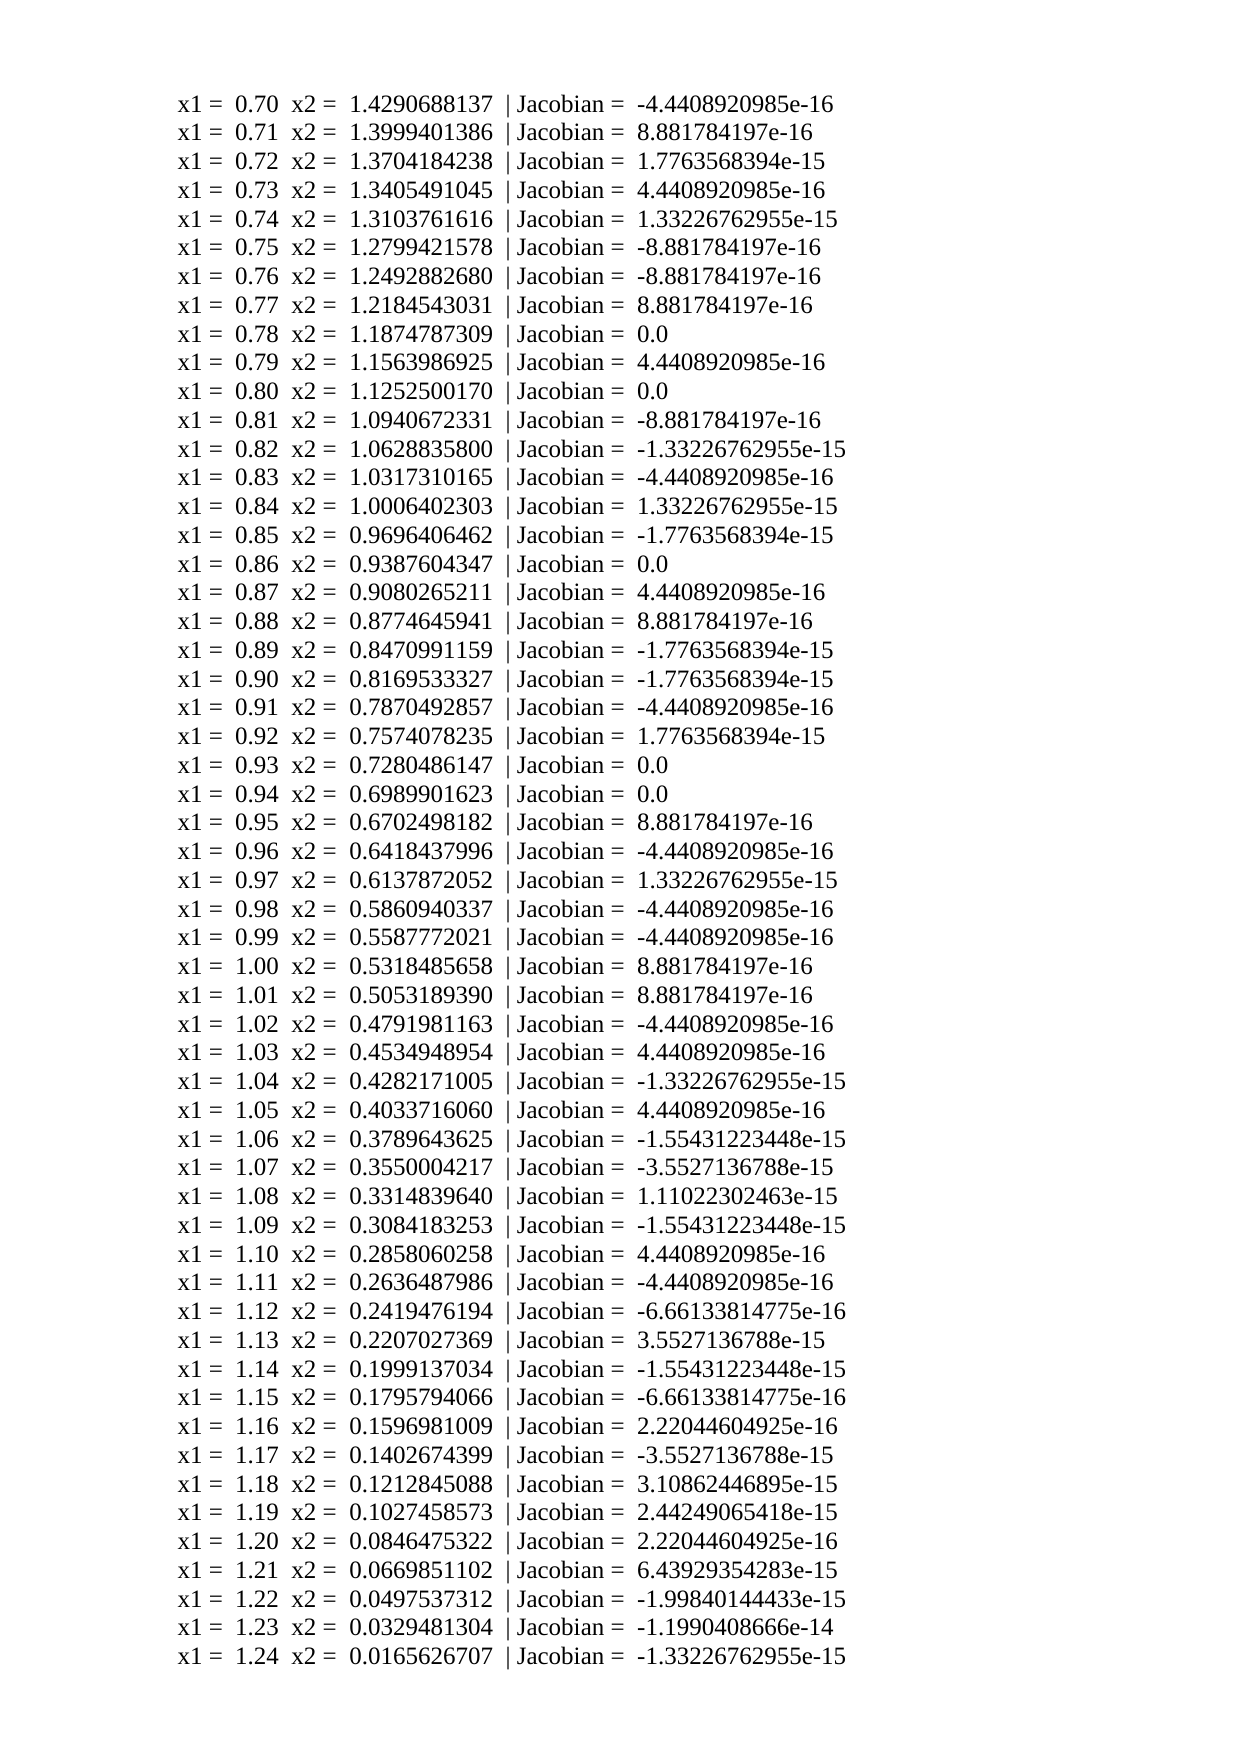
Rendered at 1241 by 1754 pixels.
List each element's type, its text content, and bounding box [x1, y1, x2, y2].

text x1 = 0.87 x2 = 0.9080265211 | Jacobian = 4.4408920985e-16 [177, 577, 1152, 606]
text x1 = 1.04 x2 = 0.4282171005 | Jacobian = -1.33226762955e-15 [177, 1066, 1152, 1095]
text x1 = 1.16 x2 = 0.1596981009 | Jacobian = 2.22044604925e-16 [177, 1411, 1152, 1440]
text x1 = 1.21 x2 = 0.0669851102 | Jacobian = 6.43929354283e-15 [177, 1555, 1152, 1584]
text x1 = 1.10 x2 = 0.2858060258 | Jacobian = 4.4408920985e-16 [177, 1239, 1152, 1267]
text x1 = 1.22 x2 = 0.0497537312 | Jacobian = -1.99840144433e-15 [177, 1584, 1152, 1612]
text x1 = 1.13 x2 = 0.2207027369 | Jacobian = 3.5527136788e-15 [177, 1325, 1152, 1354]
text x1 = 1.15 x2 = 0.1795794066 | Jacobian = -6.66133814775e-16 [177, 1382, 1152, 1411]
text x1 = 0.95 x2 = 0.6702498182 | Jacobian = 8.881784197e-16 [177, 807, 1152, 836]
text x1 = 0.97 x2 = 0.6137872052 | Jacobian = 1.33226762955e-15 [177, 865, 1152, 894]
text x1 = 0.93 x2 = 0.7280486147 | Jacobian = 0.0 [177, 750, 1152, 779]
text x1 = 1.01 x2 = 0.5053189390 | Jacobian = 8.881784197e-16 [177, 980, 1152, 1009]
text x1 = 1.05 x2 = 0.4033716060 | Jacobian = 4.4408920985e-16 [177, 1095, 1152, 1124]
text x1 = 1.09 x2 = 0.3084183253 | Jacobian = -1.55431223448e-15 [177, 1210, 1152, 1239]
text x1 = 0.76 x2 = 1.2492882680 | Jacobian = -8.881784197e-16 [177, 261, 1152, 290]
text x1 = 0.88 x2 = 0.8774645941 | Jacobian = 8.881784197e-16 [177, 606, 1152, 635]
text x1 = 1.24 x2 = 0.0165626707 | Jacobian = -1.33226762955e-15 [177, 1641, 1152, 1670]
text x1 = 0.70 x2 = 1.4290688137 | Jacobian = -4.4408920985e-16 [177, 89, 1152, 117]
text x1 = 0.81 x2 = 1.0940672331 | Jacobian = -8.881784197e-16 [177, 405, 1152, 434]
text x1 = 0.71 x2 = 1.3999401386 | Jacobian = 8.881784197e-16 [177, 117, 1152, 146]
text x1 = 0.99 x2 = 0.5587772021 | Jacobian = -4.4408920985e-16 [177, 922, 1152, 951]
text x1 = 1.17 x2 = 0.1402674399 | Jacobian = -3.5527136788e-15 [177, 1440, 1152, 1469]
text x1 = 0.86 x2 = 0.9387604347 | Jacobian = 0.0 [177, 549, 1152, 577]
text x1 = 0.84 x2 = 1.0006402303 | Jacobian = 1.33226762955e-15 [177, 491, 1152, 520]
text x1 = 0.91 x2 = 0.7870492857 | Jacobian = -4.4408920985e-16 [177, 692, 1152, 721]
text x1 = 0.72 x2 = 1.3704184238 | Jacobian = 1.7763568394e-15 [177, 146, 1152, 175]
text x1 = 0.90 x2 = 0.8169533327 | Jacobian = -1.7763568394e-15 [177, 664, 1152, 692]
text x1 = 0.78 x2 = 1.1874787309 | Jacobian = 0.0 [177, 319, 1152, 347]
text x1 = 0.73 x2 = 1.3405491045 | Jacobian = 4.4408920985e-16 [177, 175, 1152, 204]
text x1 = 0.77 x2 = 1.2184543031 | Jacobian = 8.881784197e-16 [177, 290, 1152, 319]
text x1 = 0.94 x2 = 0.6989901623 | Jacobian = 0.0 [177, 779, 1152, 807]
text x1 = 0.75 x2 = 1.2799421578 | Jacobian = -8.881784197e-16 [177, 232, 1152, 261]
text x1 = 0.92 x2 = 0.7574078235 | Jacobian = 1.7763568394e-15 [177, 721, 1152, 750]
text x1 = 0.89 x2 = 0.8470991159 | Jacobian = -1.7763568394e-15 [177, 635, 1152, 664]
text x1 = 1.06 x2 = 0.3789643625 | Jacobian = -1.55431223448e-15 [177, 1124, 1152, 1152]
text x1 = 0.85 x2 = 0.9696406462 | Jacobian = -1.7763568394e-15 [177, 520, 1152, 549]
text x1 = 1.18 x2 = 0.1212845088 | Jacobian = 3.10862446895e-15 [177, 1469, 1152, 1497]
text x1 = 0.74 x2 = 1.3103761616 | Jacobian = 1.33226762955e-15 [177, 204, 1152, 232]
text x1 = 1.00 x2 = 0.5318485658 | Jacobian = 8.881784197e-16 [177, 951, 1152, 980]
text x1 = 1.12 x2 = 0.2419476194 | Jacobian = -6.66133814775e-16 [177, 1296, 1152, 1325]
text x1 = 1.08 x2 = 0.3314839640 | Jacobian = 1.11022302463e-15 [177, 1181, 1152, 1210]
text x1 = 0.98 x2 = 0.5860940337 | Jacobian = -4.4408920985e-16 [177, 894, 1152, 922]
text x1 = 0.96 x2 = 0.6418437996 | Jacobian = -4.4408920985e-16 [177, 836, 1152, 865]
text x1 = 0.79 x2 = 1.1563986925 | Jacobian = 4.4408920985e-16 [177, 347, 1152, 376]
text x1 = 0.83 x2 = 1.0317310165 | Jacobian = -4.4408920985e-16 [177, 462, 1152, 491]
text x1 = 1.14 x2 = 0.1999137034 | Jacobian = -1.55431223448e-15 [177, 1354, 1152, 1382]
text x1 = 0.80 x2 = 1.1252500170 | Jacobian = 0.0 [177, 376, 1152, 405]
text x1 = 1.07 x2 = 0.3550004217 | Jacobian = -3.5527136788e-15 [177, 1152, 1152, 1181]
text x1 = 1.03 x2 = 0.4534948954 | Jacobian = 4.4408920985e-16 [177, 1037, 1152, 1066]
text x1 = 1.23 x2 = 0.0329481304 | Jacobian = -1.1990408666e-14 [177, 1612, 1152, 1641]
text x1 = 1.11 x2 = 0.2636487986 | Jacobian = -4.4408920985e-16 [177, 1267, 1152, 1296]
text x1 = 1.02 x2 = 0.4791981163 | Jacobian = -4.4408920985e-16 [177, 1009, 1152, 1037]
text x1 = 1.19 x2 = 0.1027458573 | Jacobian = 2.44249065418e-15 [177, 1497, 1152, 1526]
text x1 = 1.20 x2 = 0.0846475322 | Jacobian = 2.22044604925e-16 [177, 1526, 1152, 1555]
text x1 = 0.82 x2 = 1.0628835800 | Jacobian = -1.33226762955e-15 [177, 434, 1152, 462]
